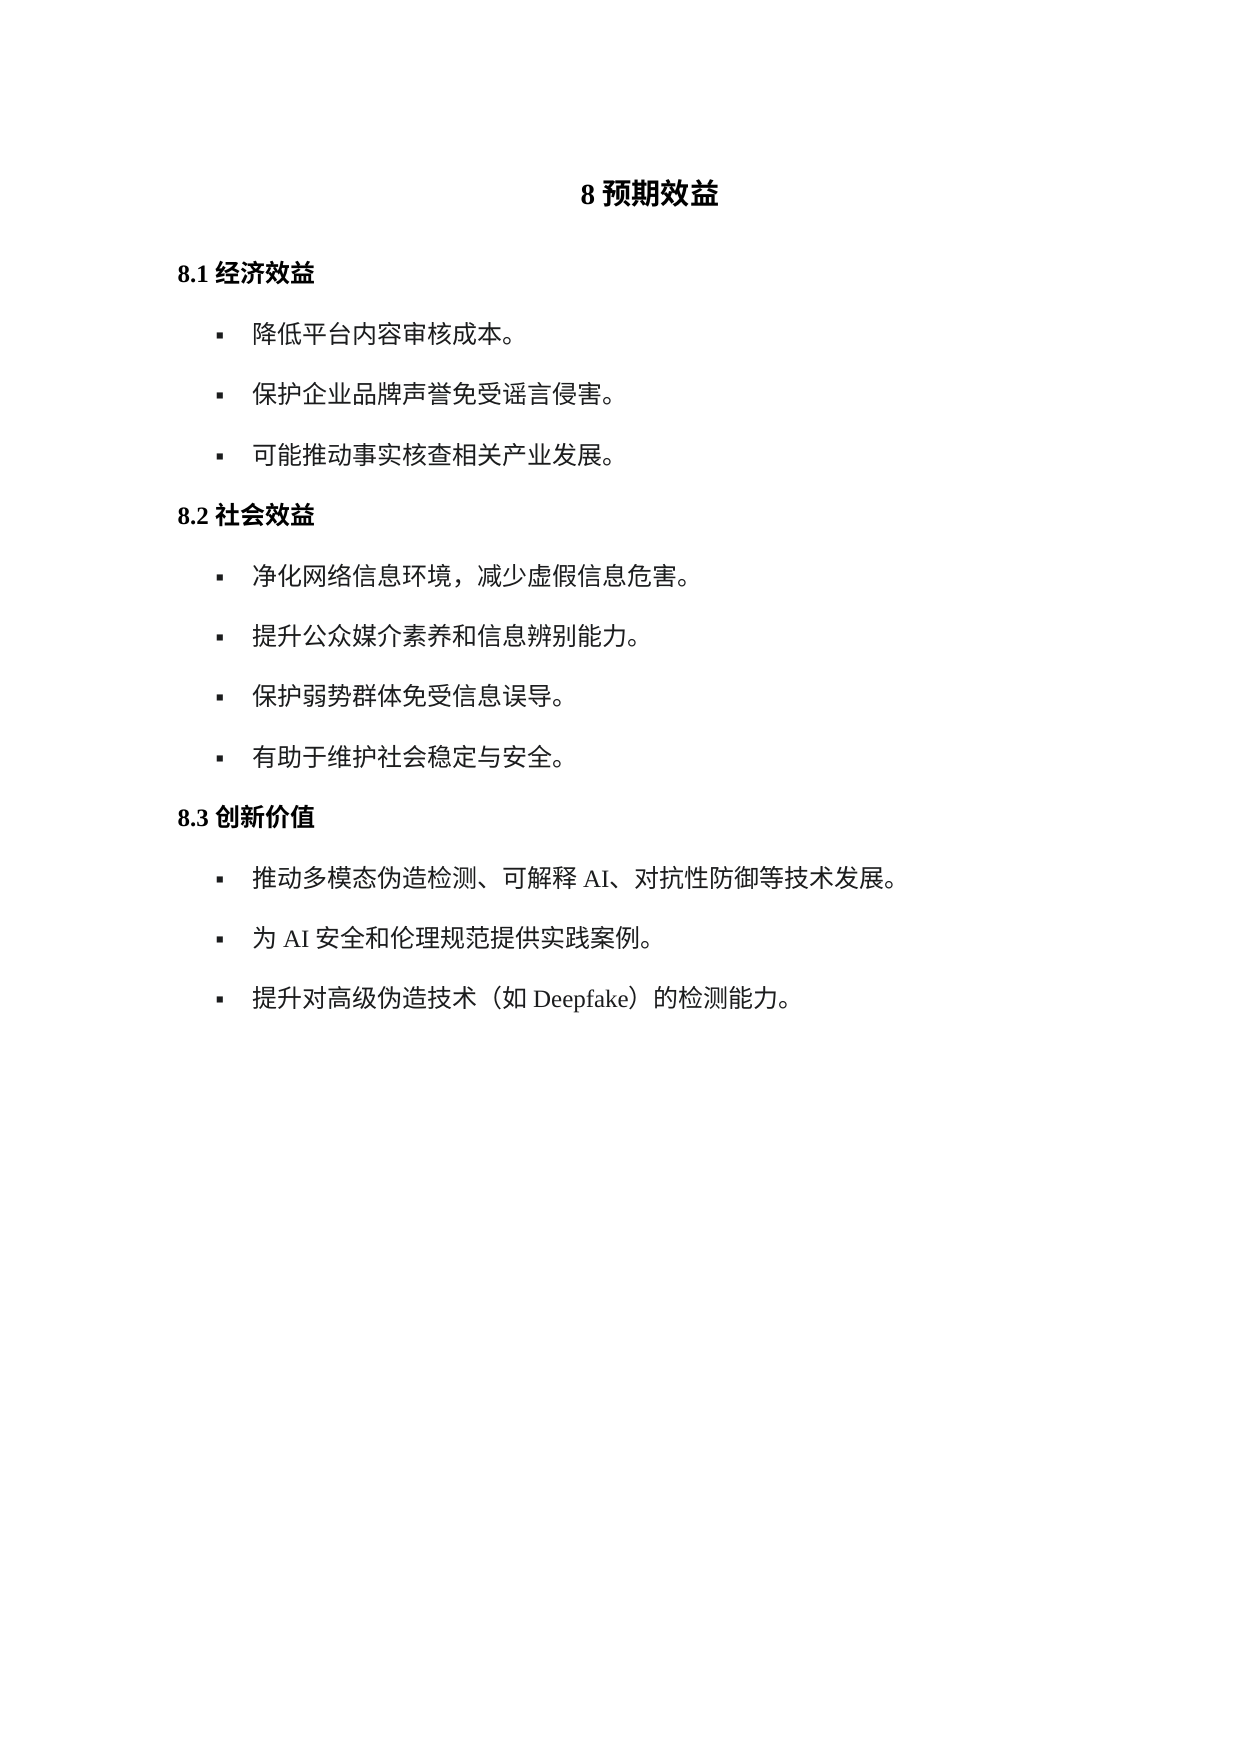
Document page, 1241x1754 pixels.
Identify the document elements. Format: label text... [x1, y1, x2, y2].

list 推动多模态伪造检测、可解释 AI、对抗性防御等技术发展。 [215, 856, 1122, 896]
list 提升公众媒介素养和信息辨别能力。 [215, 614, 1122, 655]
list 有助于维护社会稳定与安全。 [215, 735, 1122, 776]
list 社会效益 [177, 494, 1122, 534]
list 净化网络信息环境，减少虚假信息危害。 [215, 554, 1122, 594]
list 预期效益 [177, 151, 1122, 232]
list 提升对高级伪造技术（如 Deepfake）的检测能力。 [215, 977, 1122, 1017]
list 保护弱势群体免受信息误导。 [215, 675, 1122, 715]
list 经济效益 [177, 252, 1122, 292]
list 为 AI 安全和伦理规范提供实践案例。 [215, 917, 1122, 957]
list 可能推动事实核查相关产业发展。 [215, 433, 1122, 473]
list 保护企业品牌声誉免受谣言侵害。 [215, 373, 1122, 413]
list 降低平台内容审核成本。 [215, 312, 1122, 353]
list 创新价值 [177, 796, 1122, 836]
